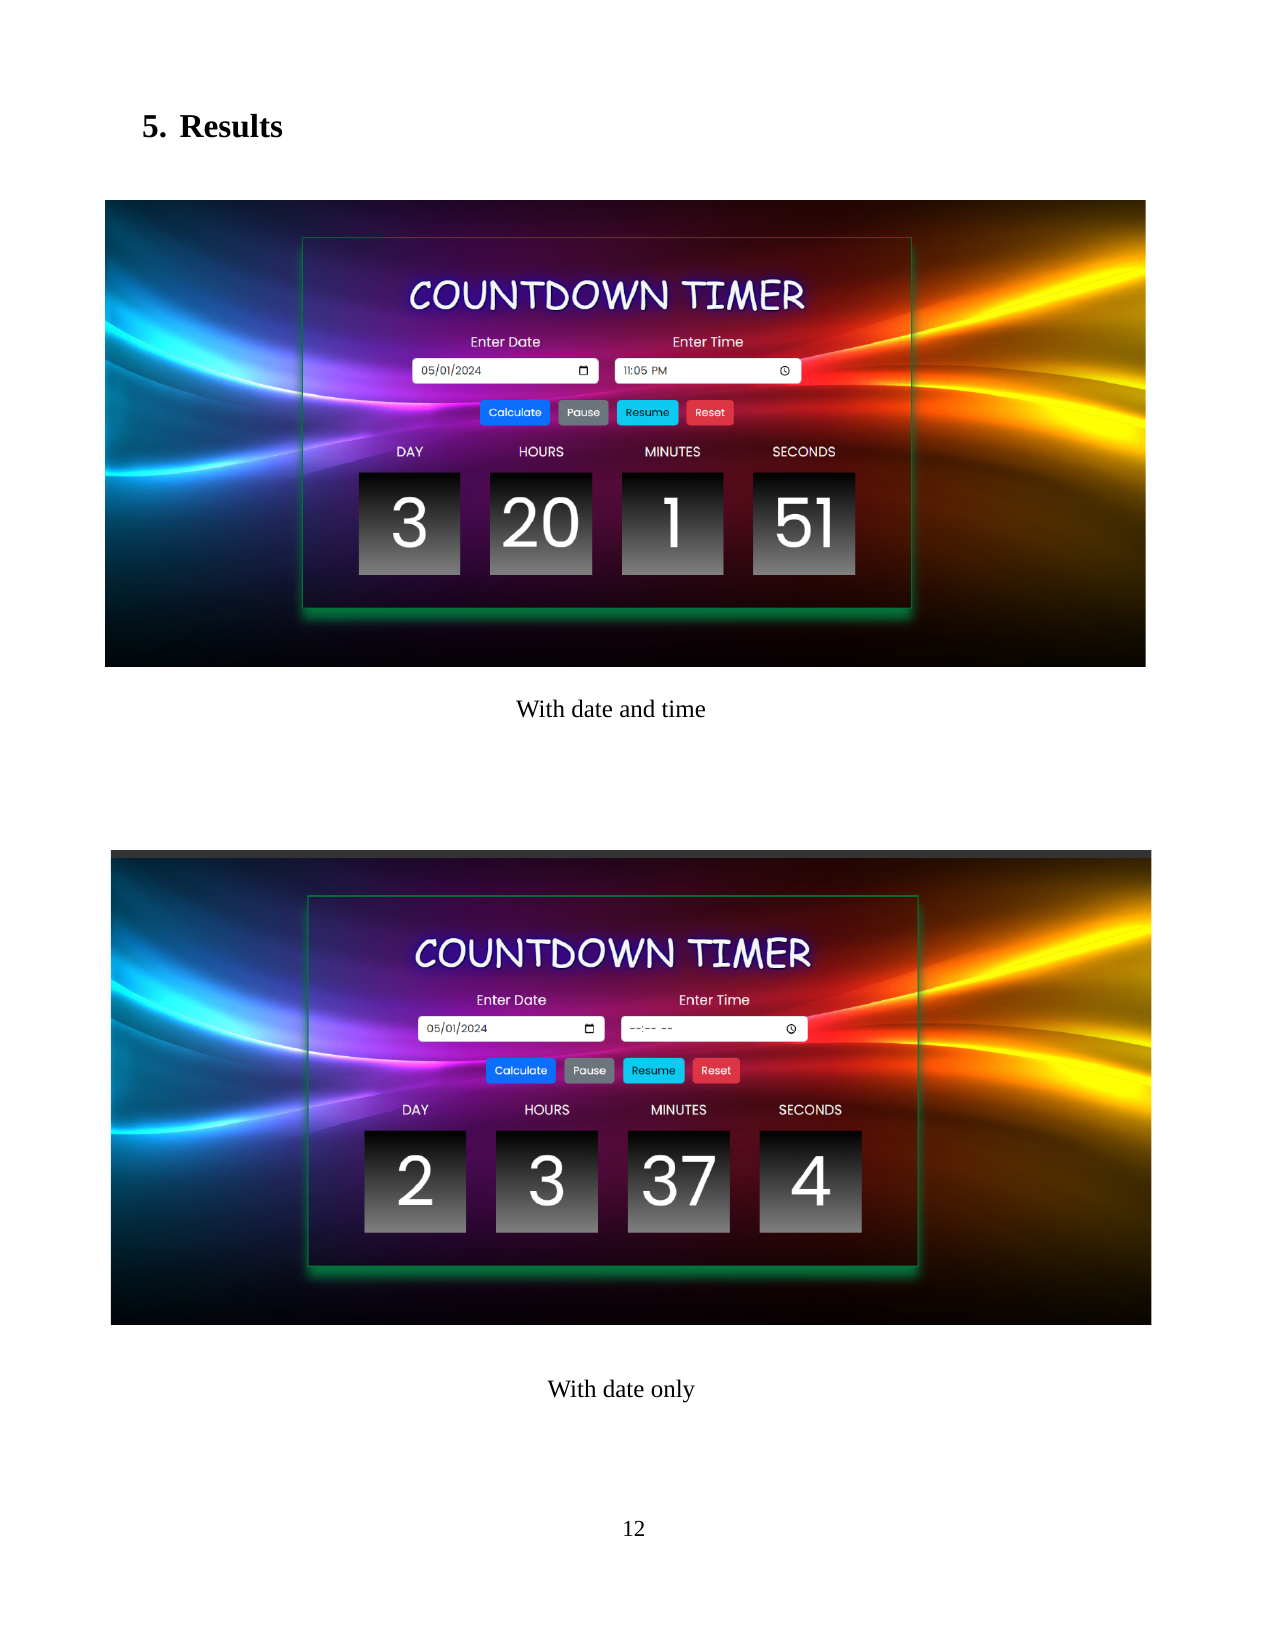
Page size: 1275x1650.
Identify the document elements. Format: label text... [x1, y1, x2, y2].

subtitle Results [142, 106, 1180, 144]
picture [105, 200, 1146, 667]
text With date and time [154, 694, 1180, 723]
picture [110, 850, 1152, 1325]
text With date only [154, 1374, 1180, 1403]
